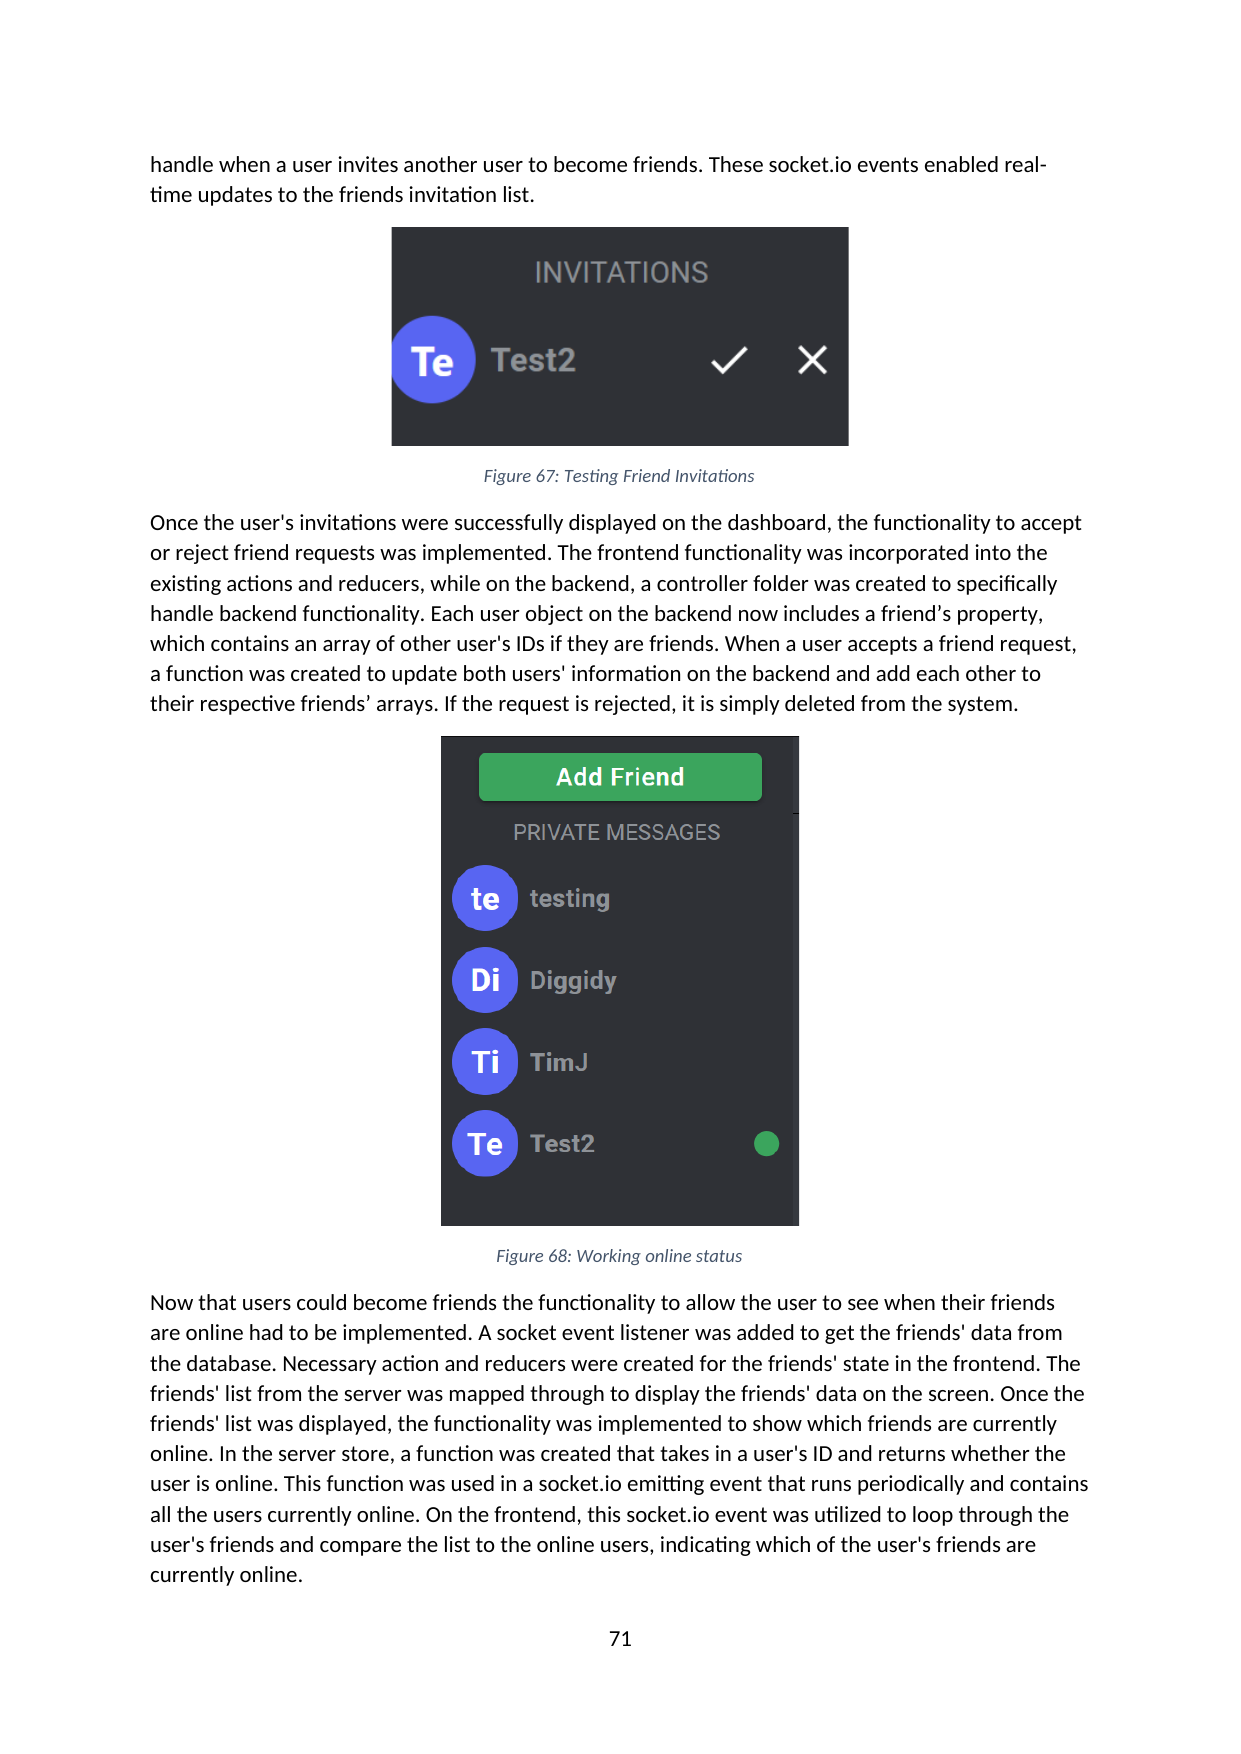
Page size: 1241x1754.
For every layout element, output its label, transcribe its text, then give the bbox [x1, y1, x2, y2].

picture [391, 227, 849, 446]
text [150, 150, 1090, 208]
picture [441, 736, 800, 1226]
text Once the user's invitations were successfully displayed on the dashboard, the functionality to accept or reject friend requests was implemented. The frontend functionality was incorporated into the existing actions and reducers, while on the backend, a controller folder was created to specifically handle backend functionality. Each user object on the backend now includes a friend’s property, which contains an array of other user's IDs if they are friends. When a user accepts a friend request, a function was created to update both users' information on the backend and add each other to their respective friends’ arrays. If the request is rejected, it is simply deleted from the system. [150, 508, 1090, 717]
text Now that users could become friends the functionality to allow the user to see when their friends are online had to be implemented. A socket event listener was added to get the friends' data from the database. Necessary action and reducers were created for the friends' state in the frontend. The friends' list from the server was mapped through to display the friends' data on the screen. Once the friends' list was displayed, the functionality was implemented to show which friends are currently online. In the server store, a function was created that takes in a user's ID and returns whether the user is online. This function was used in a socket.io emitting event that runs periodically and contains all the users currently online. On the frontend, this socket.io event was utilized to loop through the user's friends and compare the list to the online users, indicating which of the user's friends are currently online. [150, 1288, 1090, 1588]
